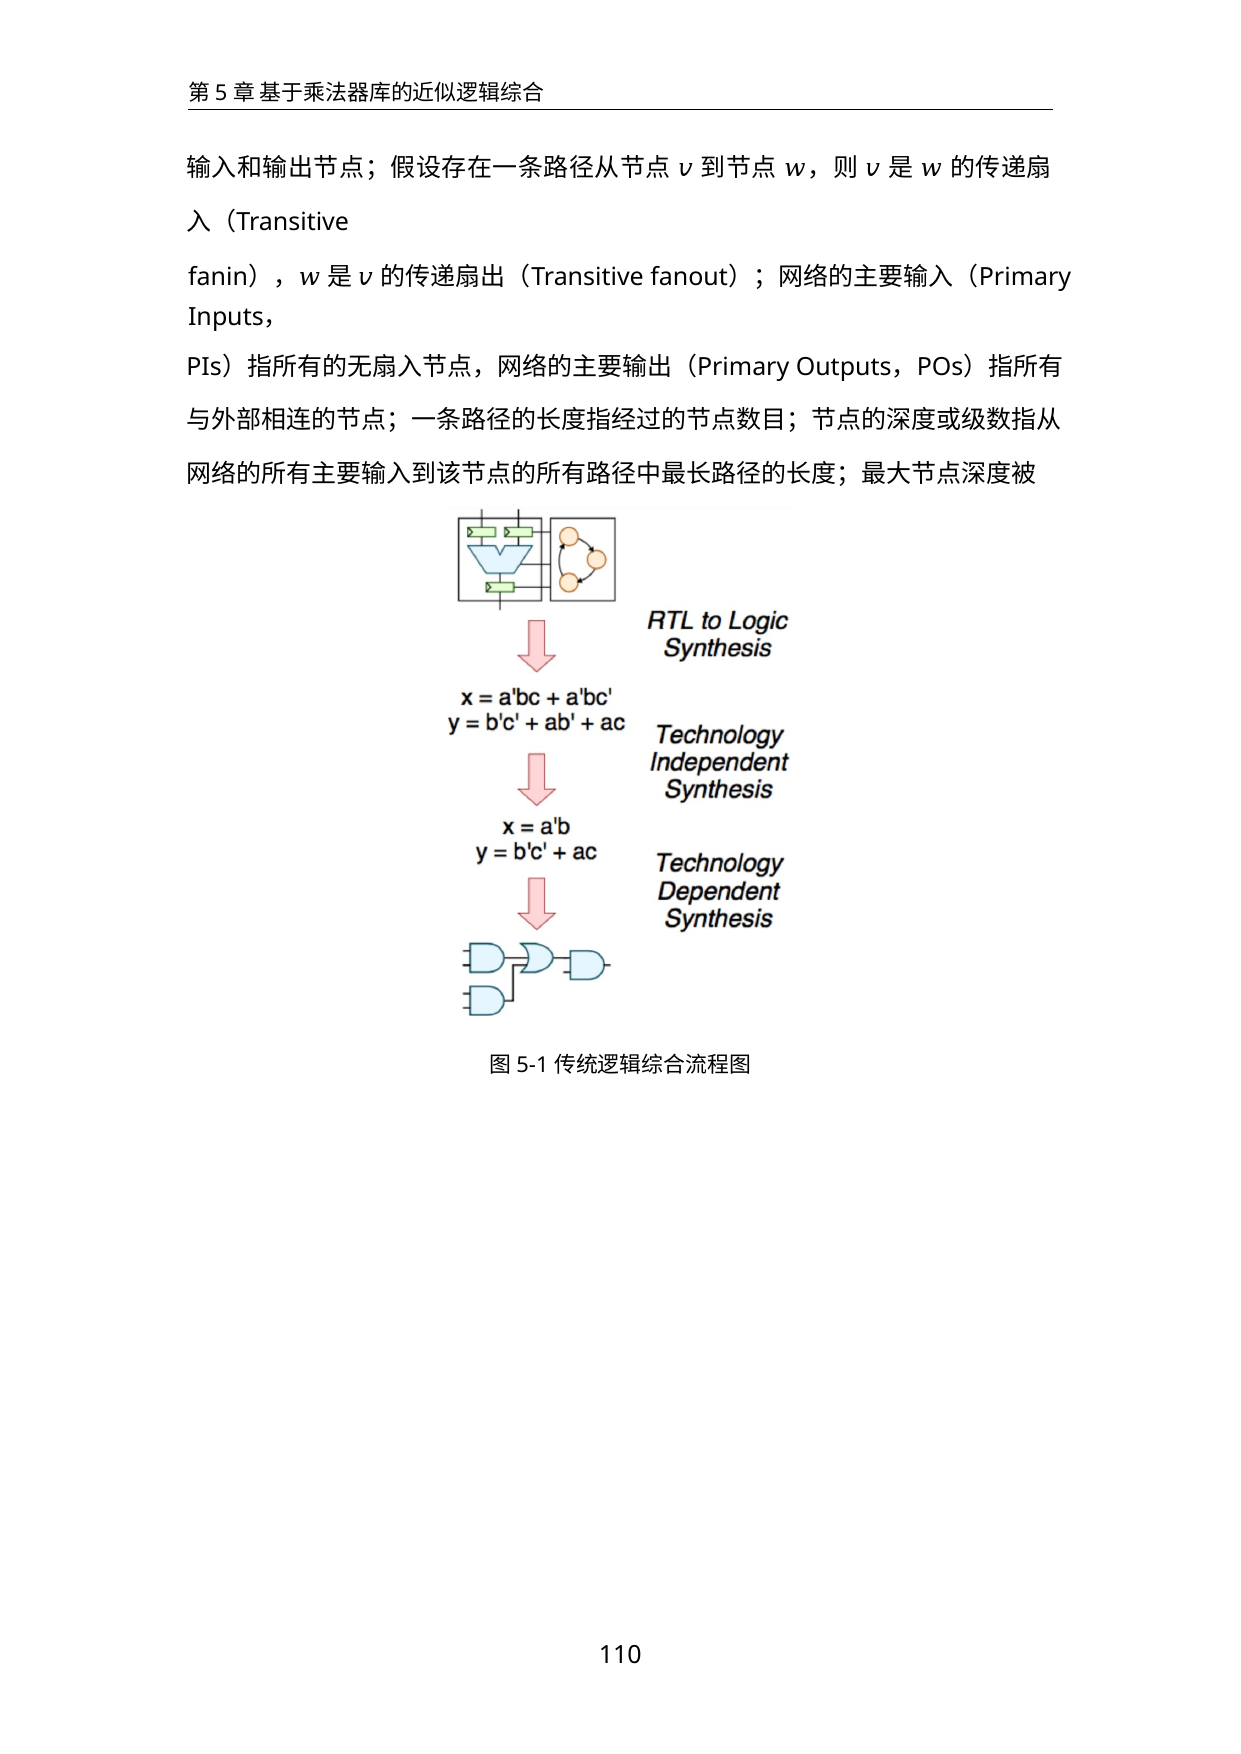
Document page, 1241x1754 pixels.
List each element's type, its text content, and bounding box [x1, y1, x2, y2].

text fanin），𝑤 是 𝑣 的传递扇出（Transitive fanout）；网络的主要输入（Primary Inputs， [188, 257, 1071, 332]
picture [447, 507, 793, 1016]
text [186, 147, 1052, 238]
text 图 5-1 传统逻辑综合流程图 [172, 1047, 1068, 1078]
text PIs）指所有的无扇入节点，网络的主要输出（Primary Outputs，POs）指所有与外部相连的节点；一条路径的长度指经过的节点数目；节点的深度或级数指从网络的所有主要输入到该节点的所有路径中最长路径的长度；最大节点深度被 [186, 346, 1072, 490]
